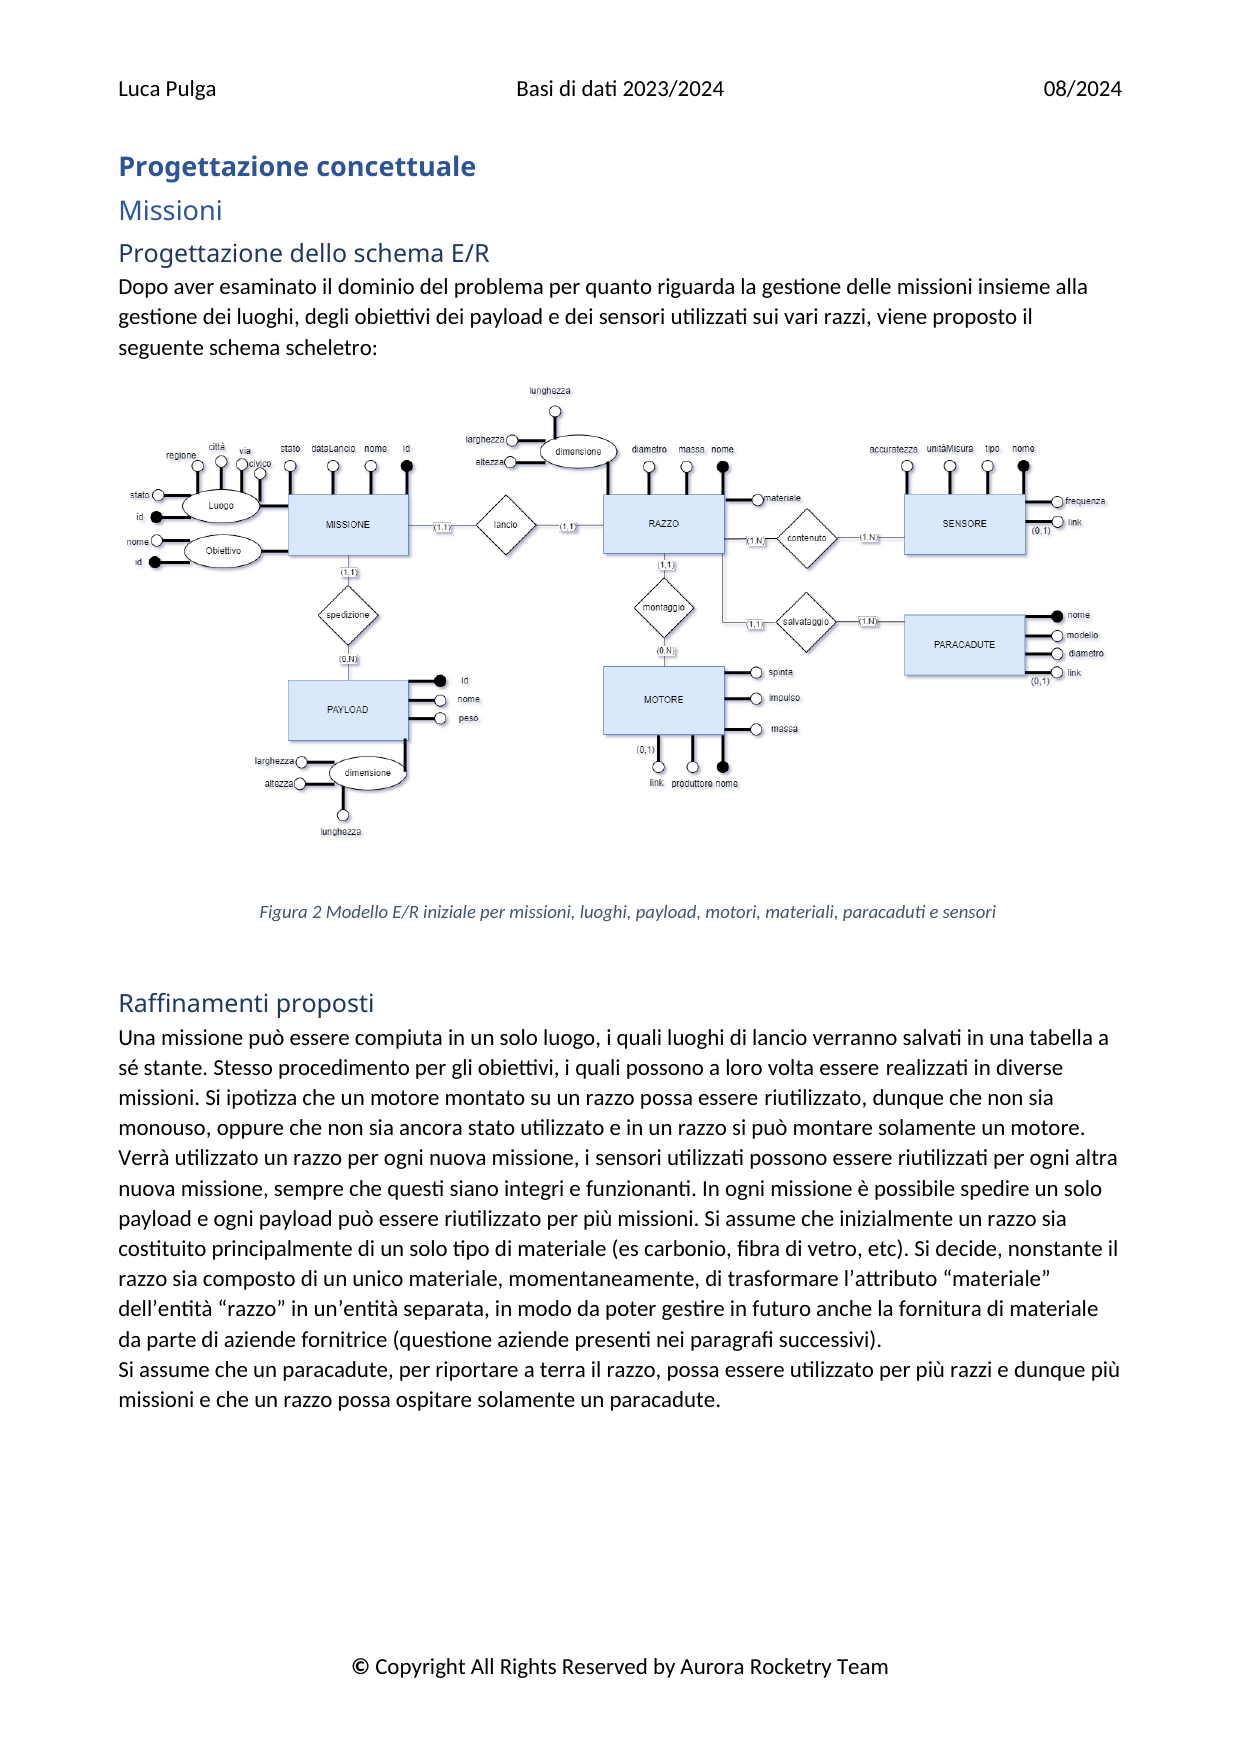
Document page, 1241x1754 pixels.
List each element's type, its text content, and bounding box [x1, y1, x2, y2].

text Dopo aver esaminato il dominio del problema per quanto riguarda la gestione delle missioni insieme alla gestione dei luoghi, degli obiettivi dei payload e dei sensori utilizzati sui vari razzi, viene proposto il seguente schema scheletro: [118, 272, 1122, 361]
subtitle Raffinamenti proposti [118, 986, 1122, 1020]
picture [118, 379, 1123, 851]
subtitle Missioni [118, 192, 1122, 228]
subtitle Progettazione concettuale [118, 148, 1122, 184]
text Una missione può essere compiuta in un solo luogo, i quali luoghi di lancio verranno salvati in una tabella a sé stante. Stesso procedimento per gli obiettivi, i quali possono a loro volta essere realizzati in diverse missioni. Si ipotizza che un motore montato su un razzo possa essere riutilizzato, dunque che non sia monouso, oppure che non sia ancora stato utilizzato e in un razzo si può montare solamente un motore. [118, 1023, 1122, 1141]
subtitle Progettazione dello schema E/R [118, 236, 1122, 269]
text Si assume che un paracadute, per riportare a terra il razzo, possa essere utilizzato per più razzi e dunque più missioni e che un razzo possa ospitare solamente un paracadute. [118, 1355, 1122, 1413]
text Verrà utilizzato un razzo per ogni nuova missione, i sensori utilizzati possono essere riutilizzati per ogni altra nuova missione, sempre che questi siano integri e funzionanti. In ogni missione è possibile spedire un solo payload e ogni payload può essere riutilizzato per più missioni. Si assume che inizialmente un razzo sia costituito principalmente di un solo tipo di materiale (es carbonio, fibra di vetro, etc). Si decide, nonstante il razzo sia composto di un unico materiale, momentaneamente, di trasformare l’attributo “materiale” dell’entità “razzo” in un’entità separata, in modo da poter gestire in futuro anche la fornitura di materiale da parte di aziende fornitrice (questione aziende presenti nei paragrafi successivi). [118, 1143, 1122, 1353]
